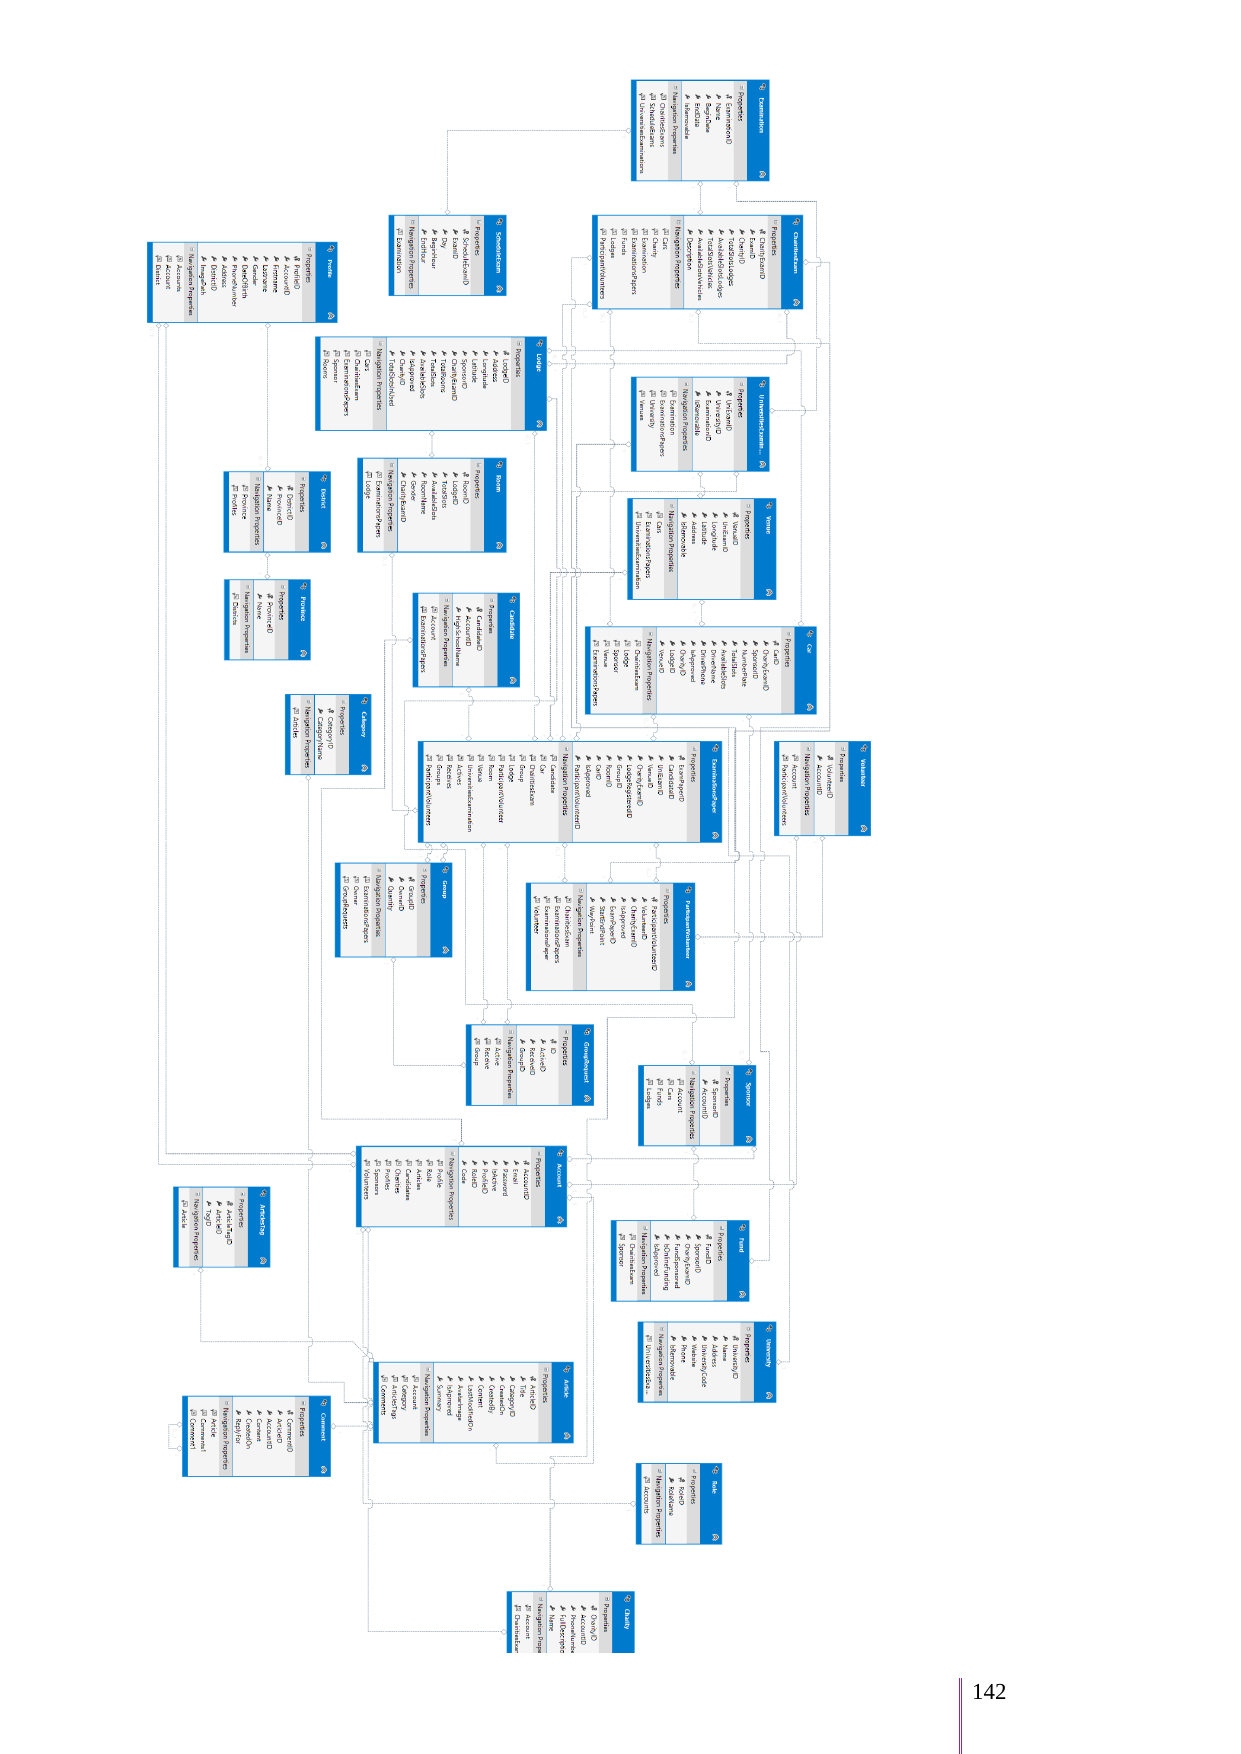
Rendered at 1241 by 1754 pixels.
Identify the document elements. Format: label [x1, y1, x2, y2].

picture [142, 75, 876, 1653]
